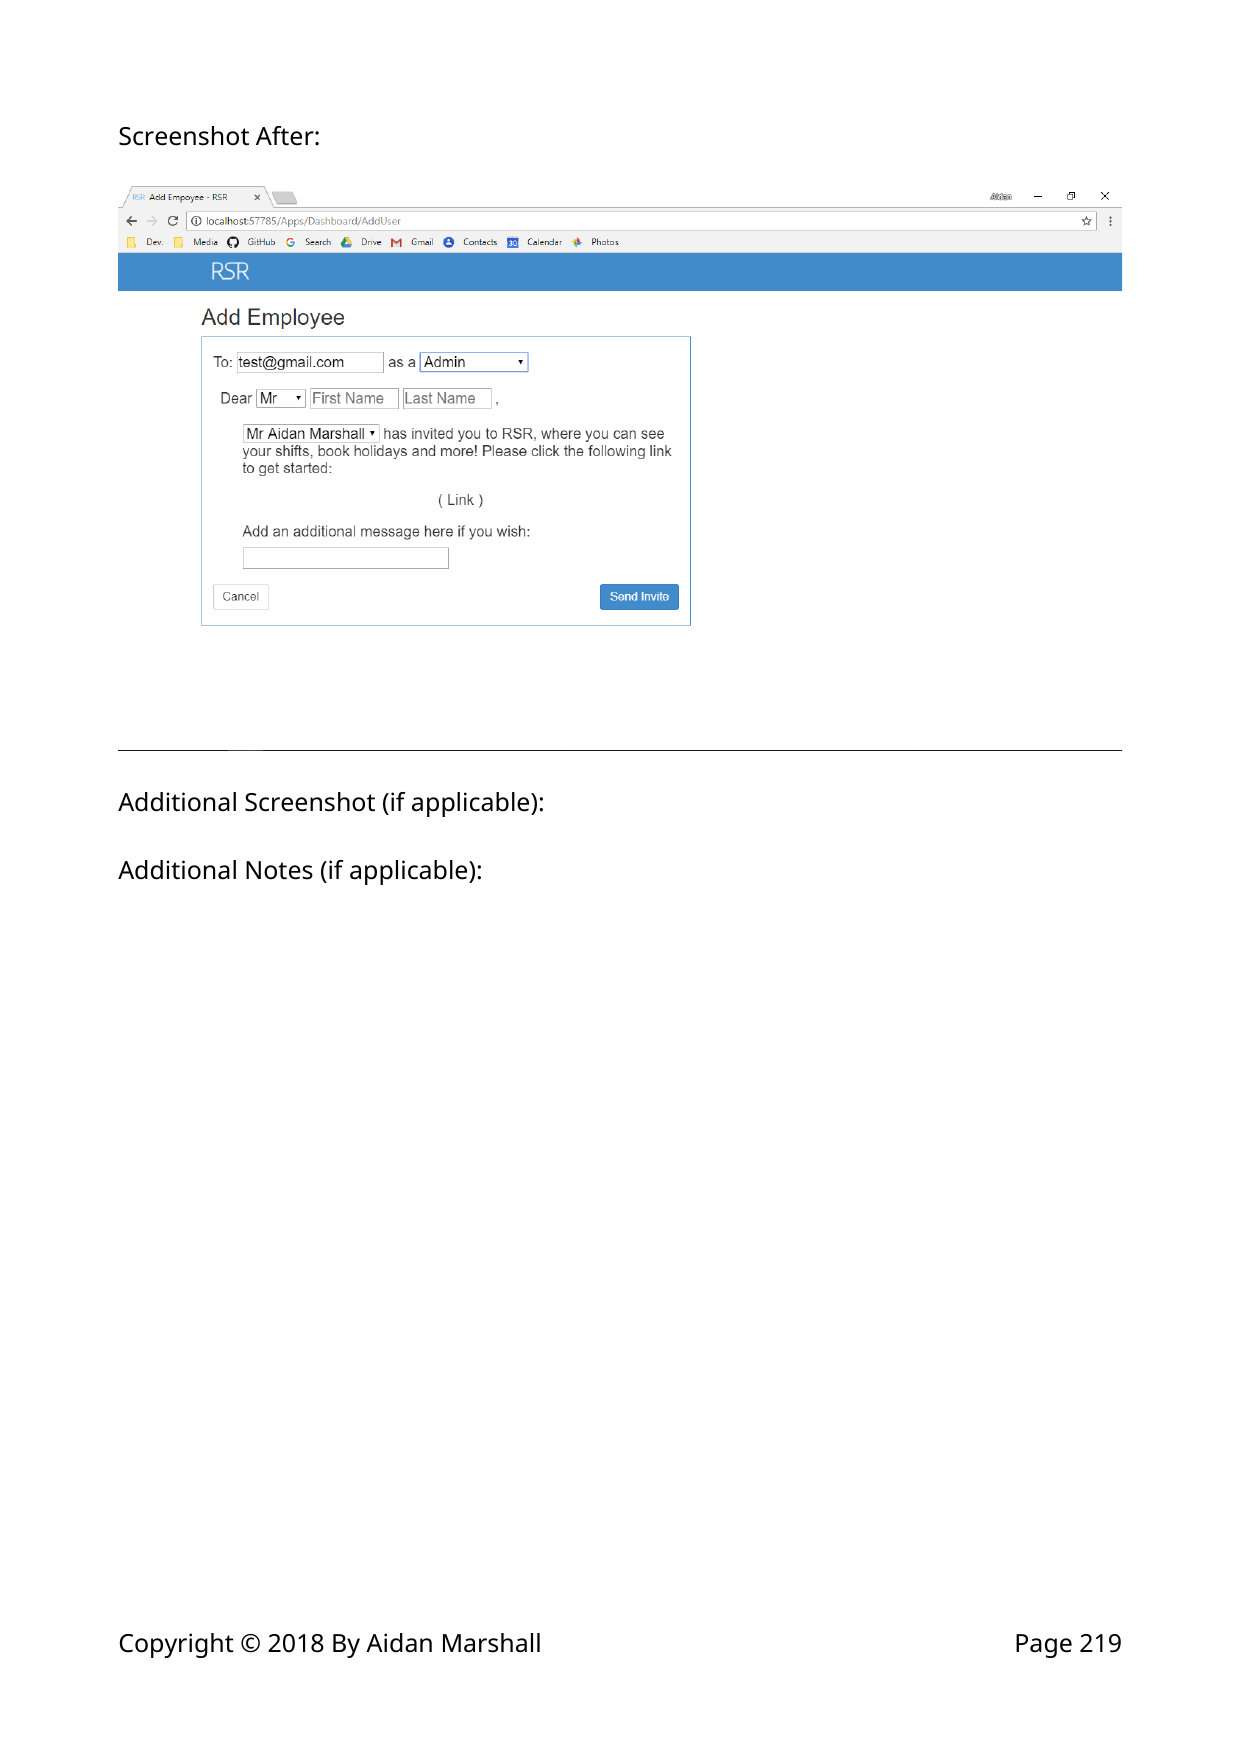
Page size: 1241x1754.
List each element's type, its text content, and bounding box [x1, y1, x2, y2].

picture [118, 186, 1123, 751]
text Additional Notes (if applicable): [118, 853, 1122, 887]
text Additional Screenshot (if applicable): [118, 785, 1122, 819]
text Screenshot After: [118, 118, 1122, 152]
